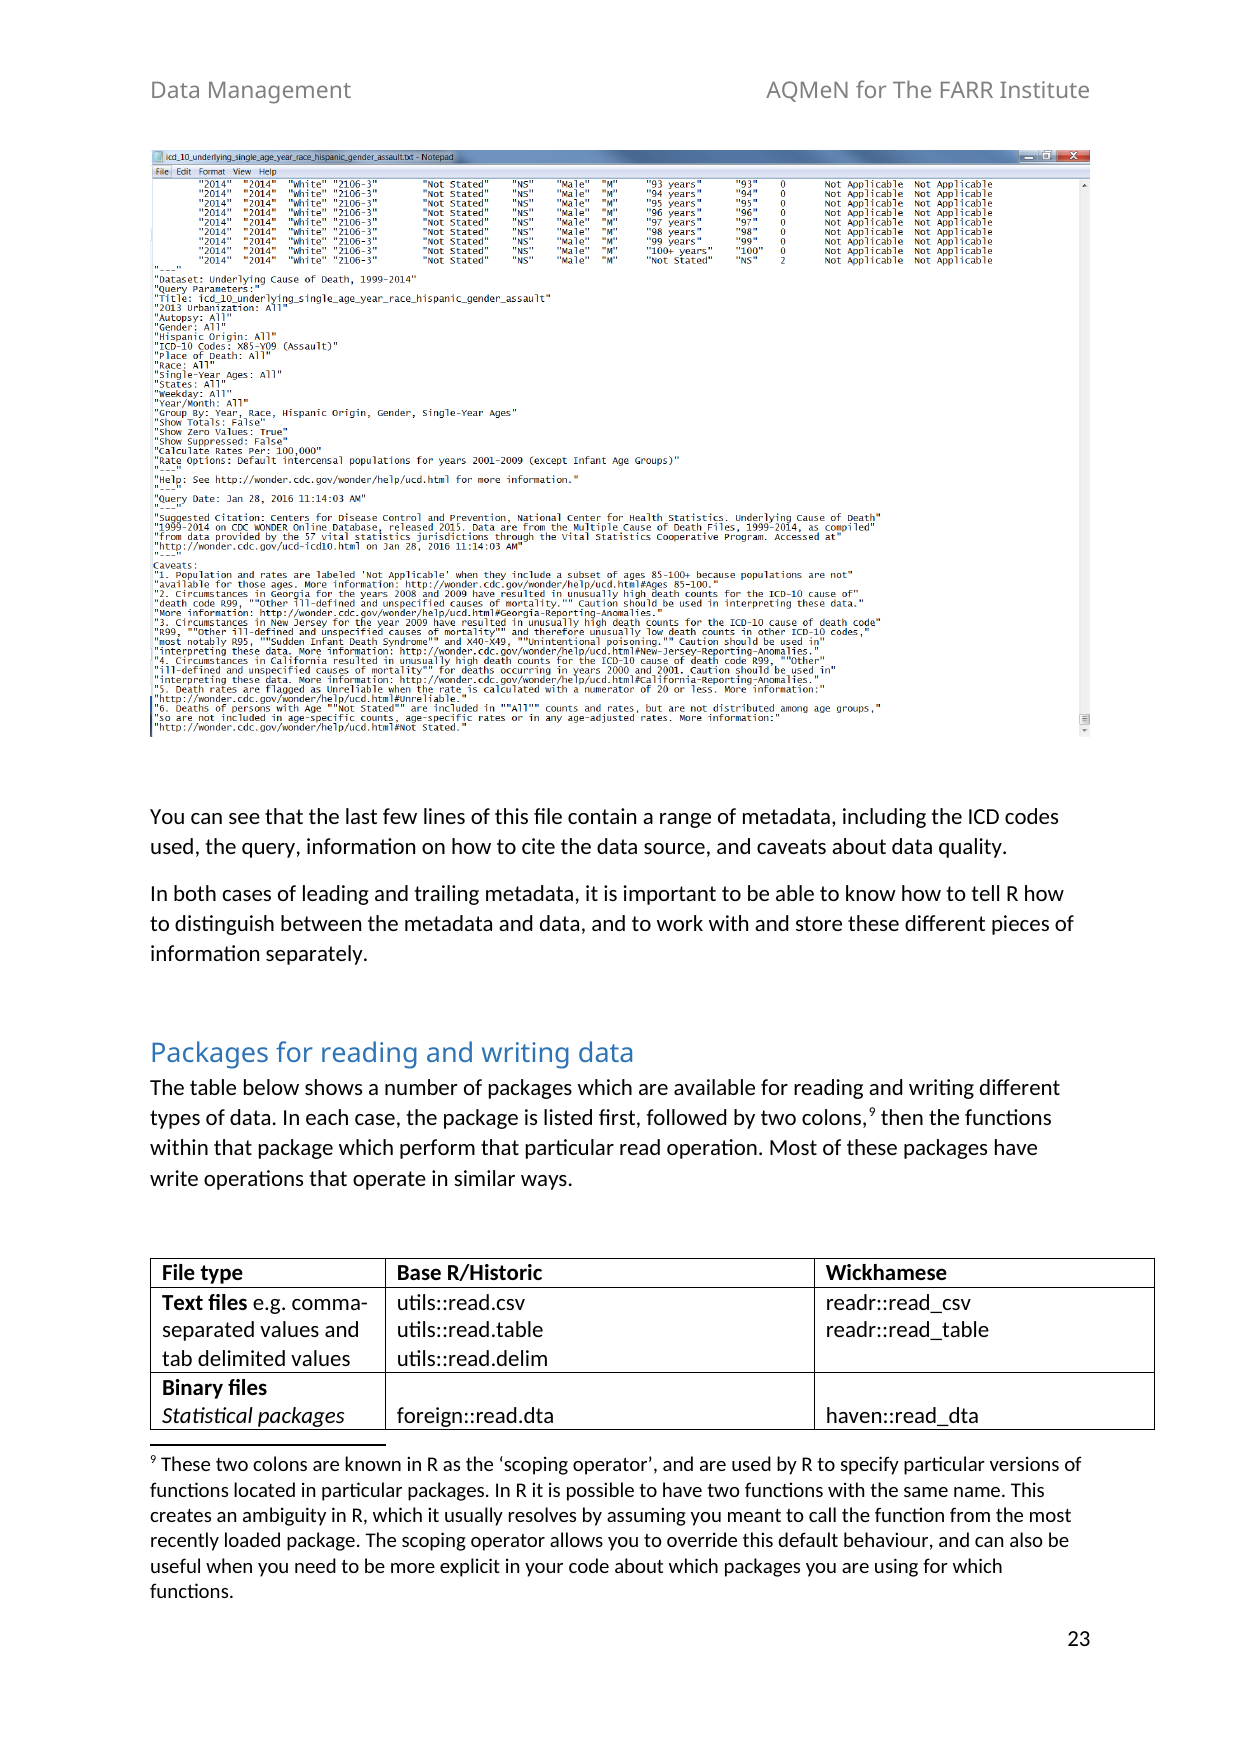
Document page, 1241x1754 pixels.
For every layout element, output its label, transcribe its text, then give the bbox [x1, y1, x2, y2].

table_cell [386, 1373, 814, 1429]
text In both cases of leading and trailing metadata, it is important to be able to know how to tell R how to distinguish between the metadata and data, and to work with and store these different pieces of information separately. [150, 879, 1090, 968]
table_header Base R/Historic [386, 1259, 814, 1287]
picture [150, 150, 1091, 737]
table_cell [151, 1373, 385, 1429]
table_cell utils::read.csv utils::read.table utils::read.delim [386, 1288, 814, 1372]
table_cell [815, 1373, 1154, 1429]
table_header File type [151, 1259, 385, 1287]
table_cell Text files e.g. comma-separated values and tab delimited values [151, 1288, 385, 1372]
text You can see that the last few lines of this file contain a range of metadata, including the ICD codes used, the query, information on how to cite the data source, and caveats about data quality. [150, 802, 1090, 860]
table_cell readr::read_csv readr::read_table [815, 1288, 1154, 1372]
subtitle Packages for reading and writing data [150, 1033, 1090, 1070]
table_header Wickhamese [815, 1259, 1154, 1287]
text The table below shows a number of packages which are available for reading and writing different types of data. In each case, the package is listed first, followed by two colons, then the functions within that package which perform that particular read operation. Most of these packages have write operations that operate in similar ways. [150, 1073, 1090, 1192]
